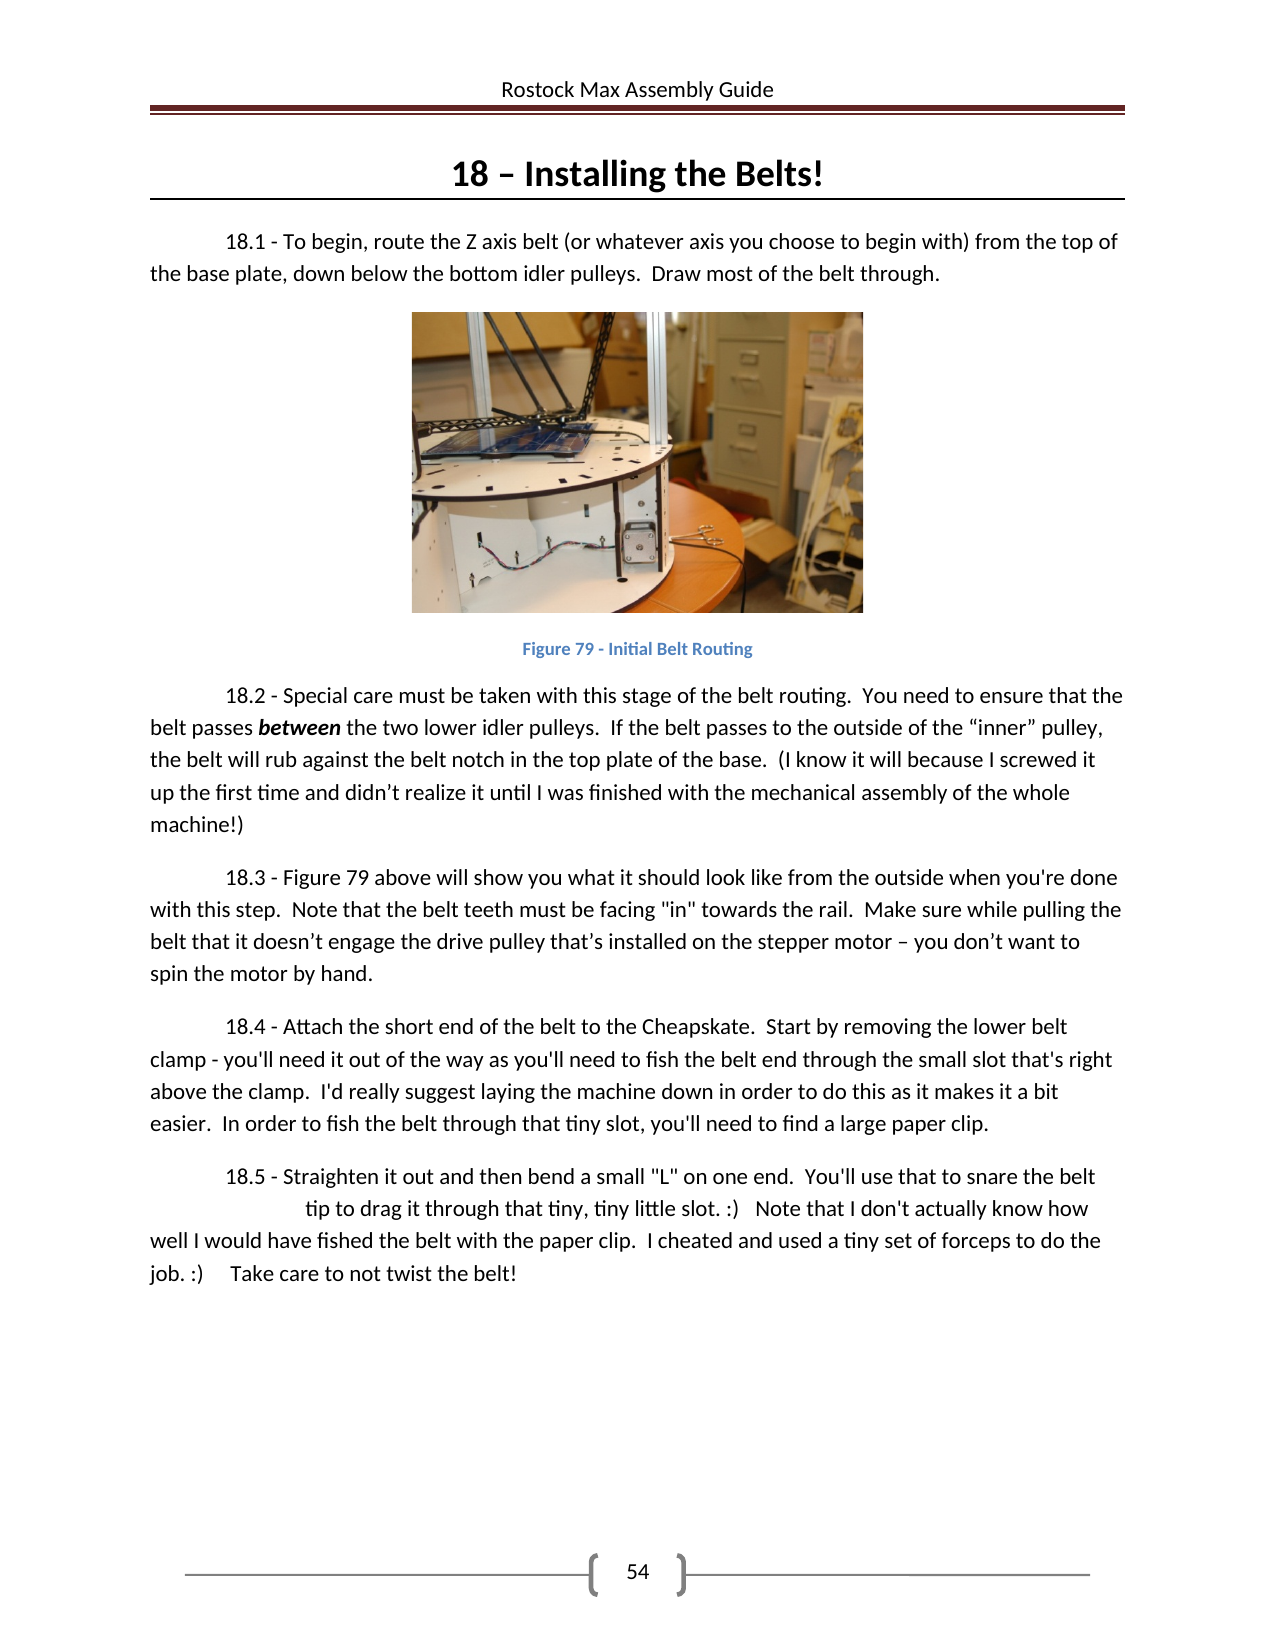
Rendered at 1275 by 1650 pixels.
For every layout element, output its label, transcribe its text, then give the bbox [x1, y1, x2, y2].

text Figure 79 - Initial Belt Routing [150, 637, 1125, 660]
picture [411, 312, 864, 613]
text 18.4 - Attach the short end of the belt to the Cheapskate. Start by removing the lower belt clamp - you'll need it out of the way as you'll need to fish the belt end through the small slot that's right above the clamp. I'd really suggest laying the machine down in order to do this as it makes it a bit easier. In order to fish the belt through that tiny slot, you'll need to find a large paper clip. [150, 1012, 1125, 1137]
text 18.5 - Straighten it out and then bend a small "L" on one end. You'll use that to snare the belt tip to drag it through that tiny, tiny little slot. :) Note that I don't actually know how well I would have fished the belt with the paper clip. I cheated and used a tiny set of forceps to do the job. :) Take care to not twist the belt! [150, 1162, 1125, 1287]
text 18.2 - Special care must be taken with this stage of the belt routing. You need to ensure that the belt passes between the two lower idler pulleys. If the belt passes to the outside of the “inner” pulley, the belt will rub against the belt notch in the top plate of the base. (I know it will because I screwed it up the first time and didn’t realize it until I was finished with the mechanical assembly of the whole machine!) [150, 681, 1125, 838]
text 18.3 - Figure 79 above will show you what it should look like from the outside when you're done with this step. Note that the belt teeth must be facing "in" towards the rail. Make sure while pulling the belt that it doesn’t engage the drive pulley that’s installed on the stepper motor – you don’t want to spin the motor by hand. [150, 863, 1125, 987]
subtitle 18 – Installing the Belts! [150, 150, 1125, 198]
text 18.1 - To begin, route the Z axis belt (or whatever axis you choose to begin with) from the top of the base plate, down below the bottom idler pulleys. Draw most of the belt through. [150, 227, 1125, 287]
